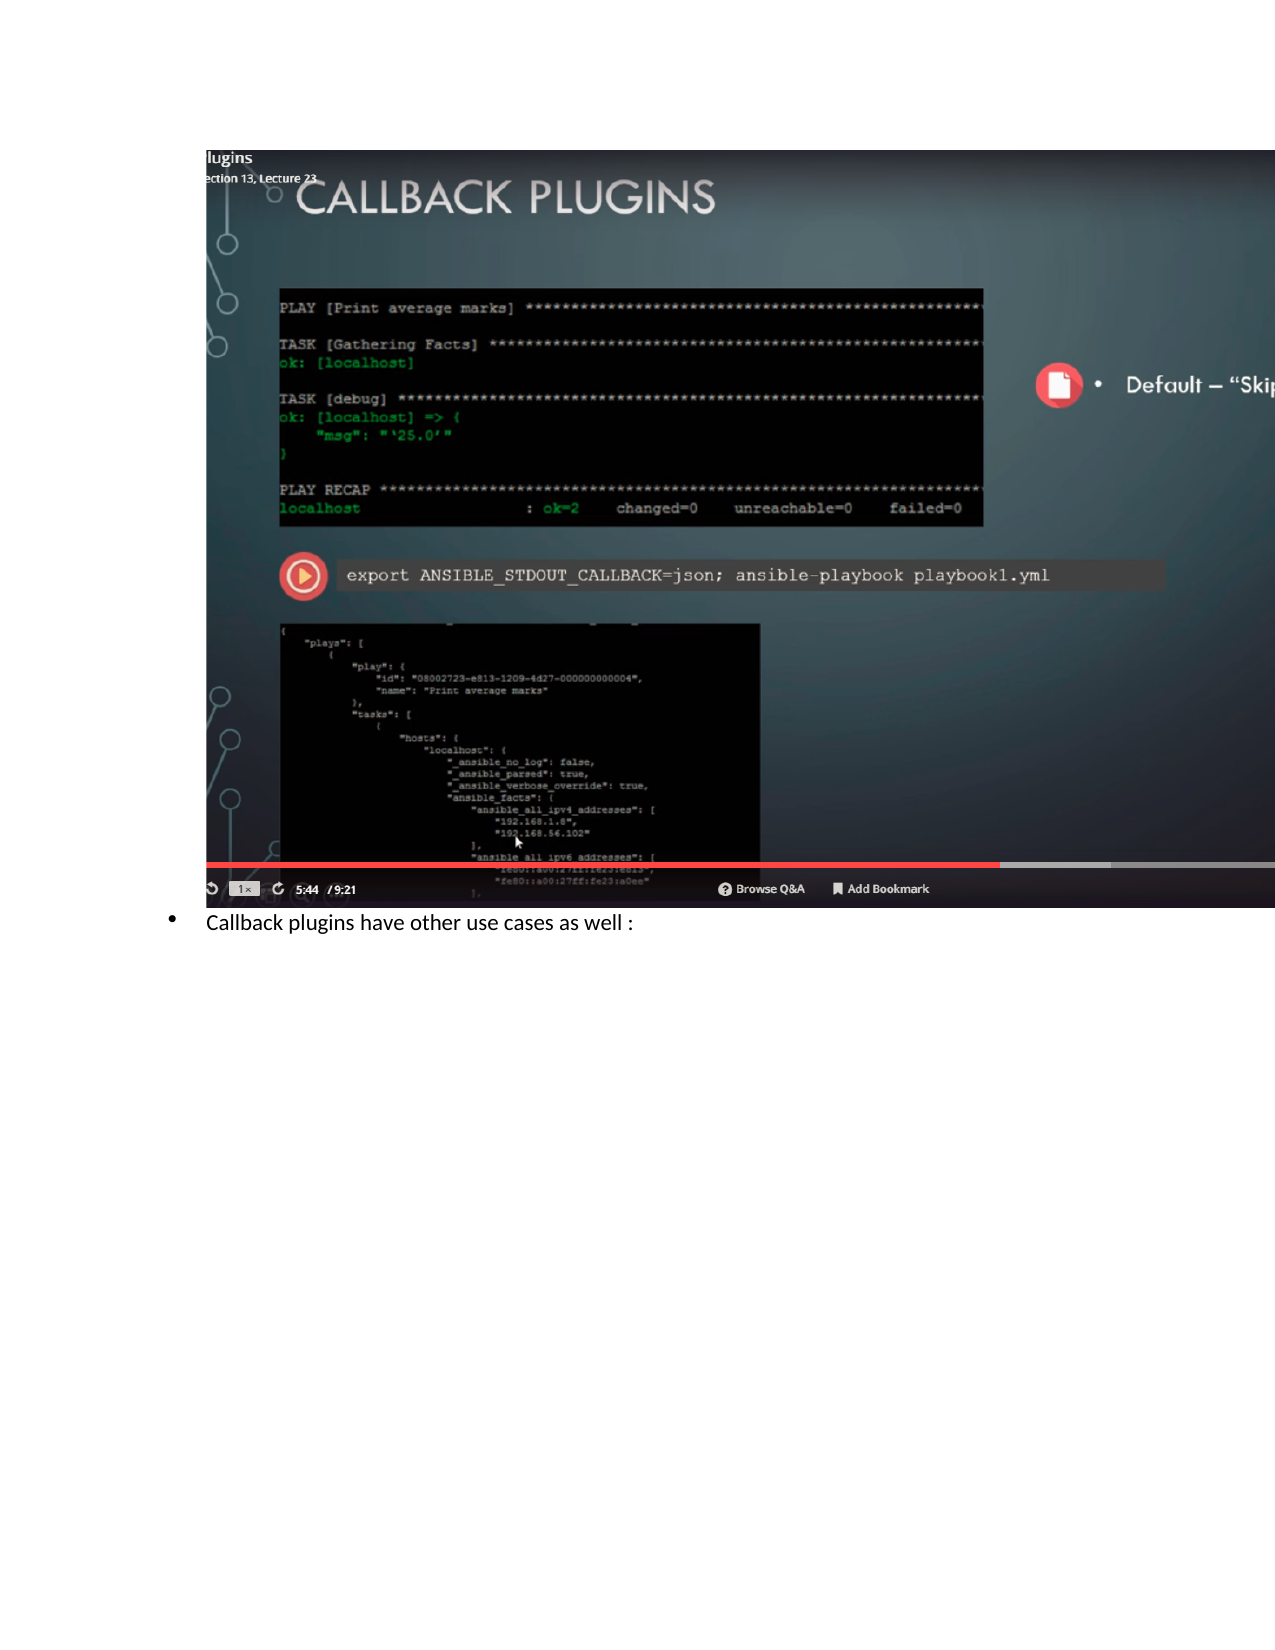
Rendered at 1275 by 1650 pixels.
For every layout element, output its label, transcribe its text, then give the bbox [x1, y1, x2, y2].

list Callback plugins have other use cases as well : [169, 908, 1125, 936]
picture [206, 150, 1275, 908]
